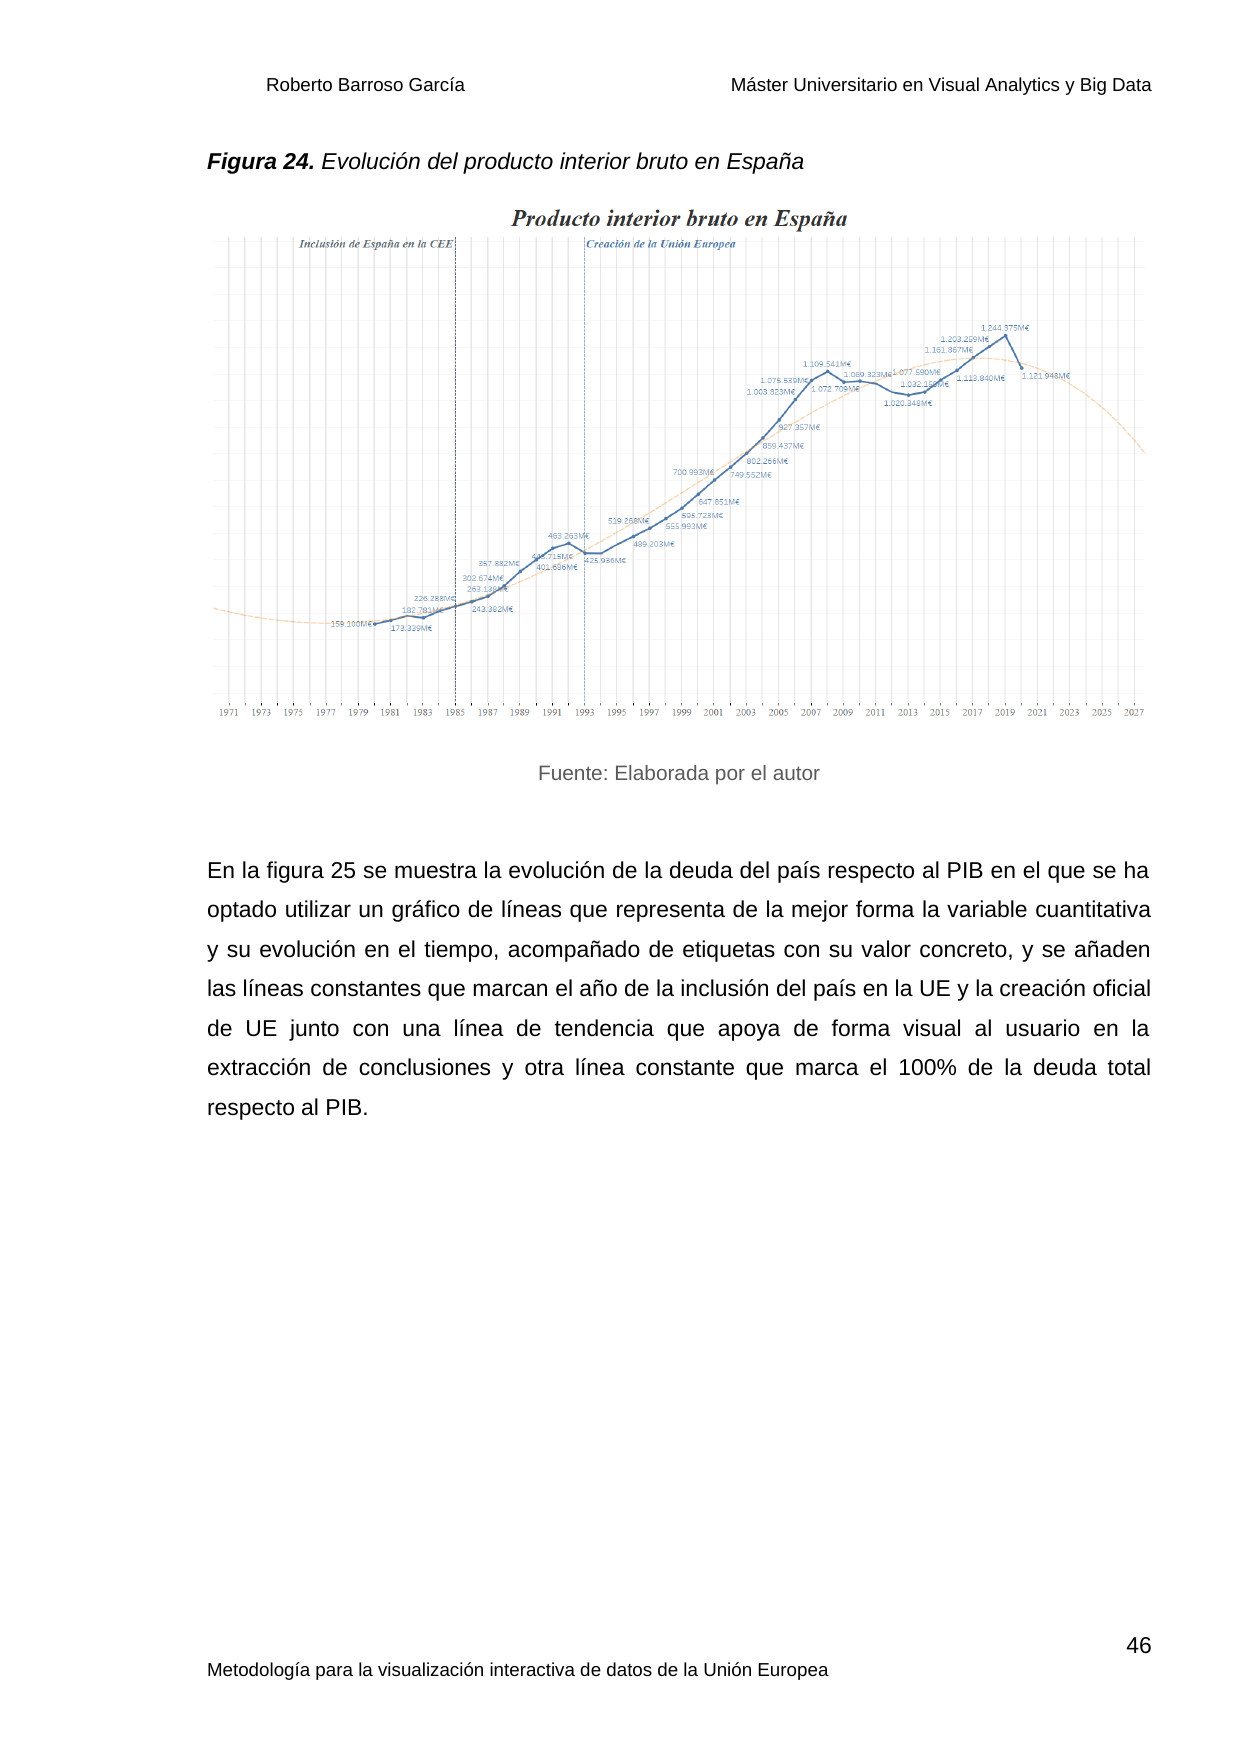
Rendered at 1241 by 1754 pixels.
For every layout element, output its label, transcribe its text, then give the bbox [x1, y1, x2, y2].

text Fuente: Elaborada por el autor [207, 760, 1152, 784]
text En la figura 25 se muestra la evolución de la deuda del país respecto al PIB en el que se ha optado utilizar un gráfico de líneas que representa de la mejor forma la variable cuantitativa y su evolución en el tiempo, acompañado de etiquetas con su valor concreto, y se añaden las líneas constantes que marcan el año de la inclusión del país en la UE y la creación oficial de UE junto con una línea de tendencia que apoya de forma visual al usuario en la extracción de conclusiones y otra línea constante que marca el 100% de la deuda total respecto al PIB. [207, 857, 1152, 1120]
text Figura 24. Evolución del producto interior bruto en España [207, 148, 1152, 174]
picture [206, 195, 1152, 727]
